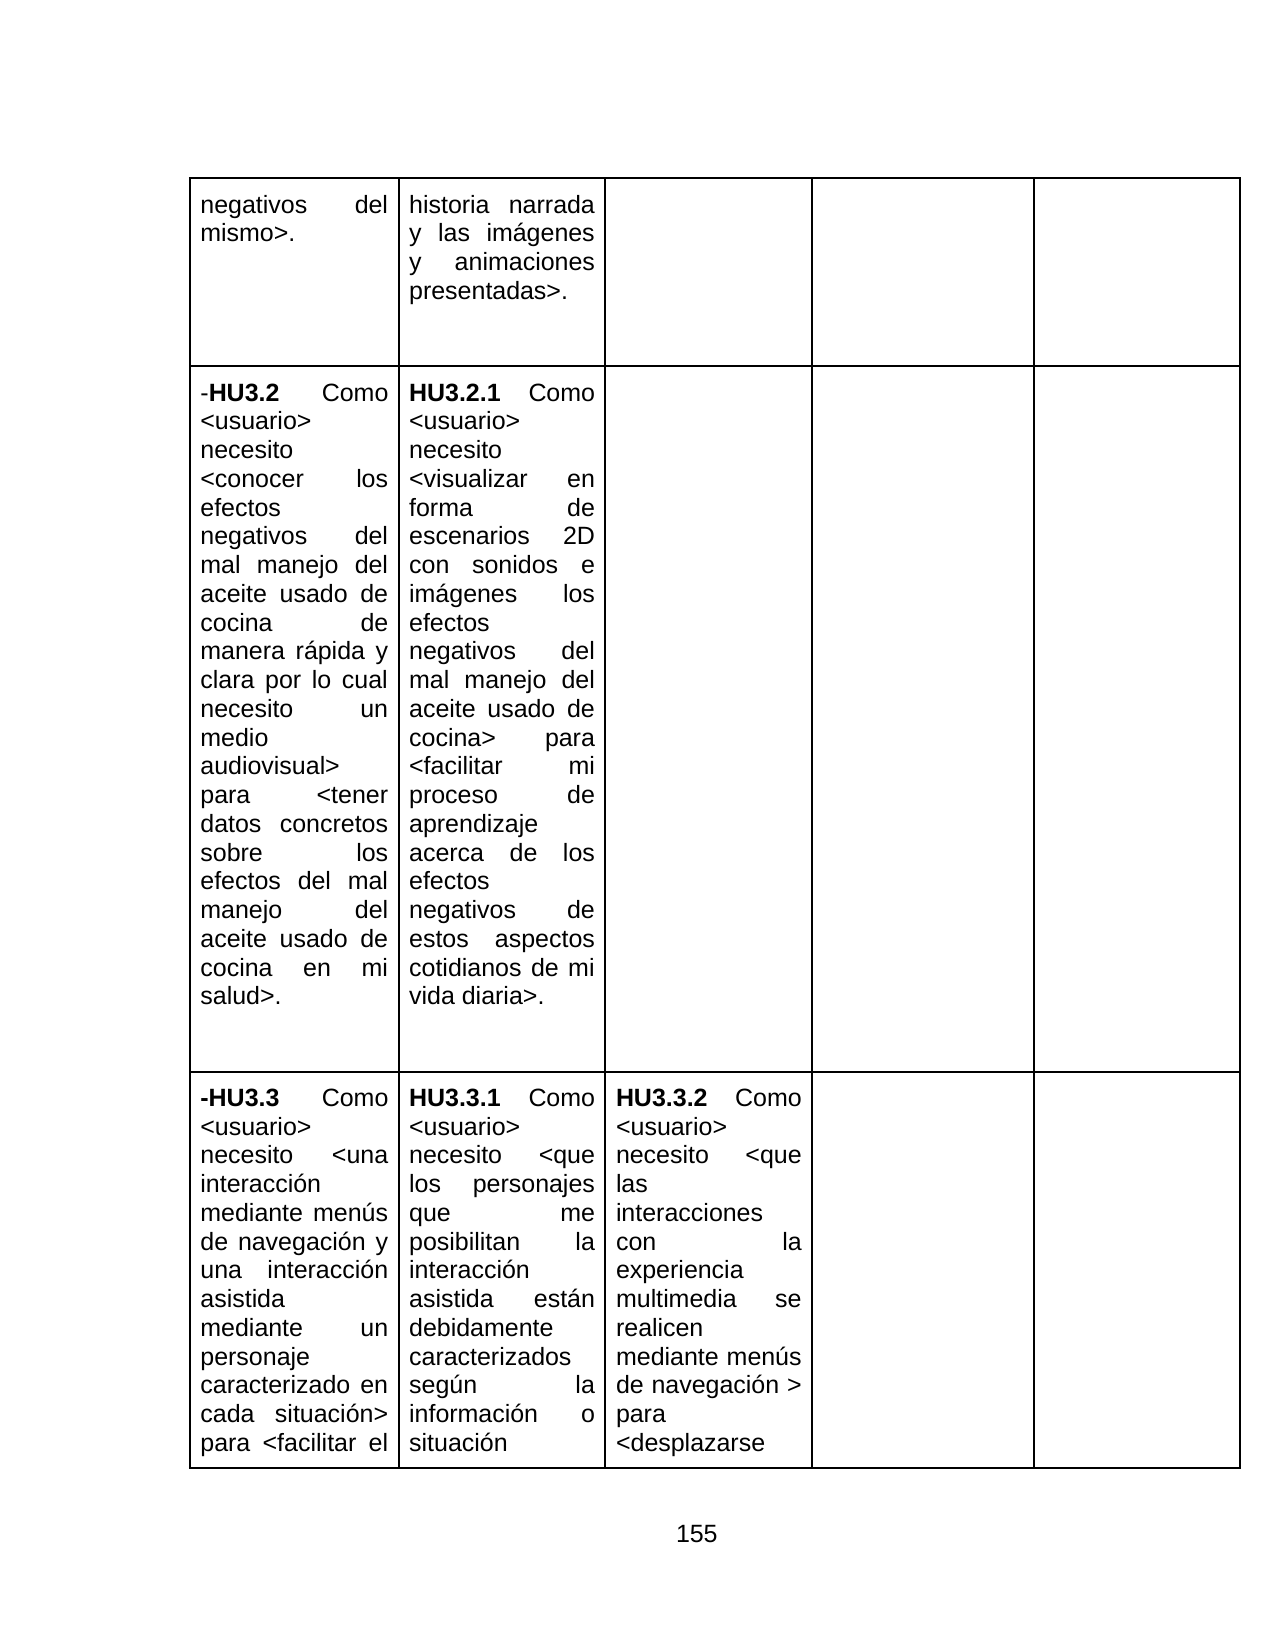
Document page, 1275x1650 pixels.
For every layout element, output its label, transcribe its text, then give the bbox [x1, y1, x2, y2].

table_cell [813, 367, 1033, 1071]
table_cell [191, 1073, 398, 1467]
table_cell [1035, 179, 1239, 365]
table_cell [813, 179, 1033, 365]
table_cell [191, 179, 398, 365]
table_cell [606, 1073, 811, 1467]
table_cell [606, 179, 811, 365]
table_cell [1035, 367, 1239, 1071]
table_cell [606, 367, 811, 1071]
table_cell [400, 179, 604, 365]
table_cell [813, 1073, 1033, 1467]
table_cell HU3.2.1 Como <usuario> necesito <visualizar en forma de escenarios 2D con sonidos e imágenes los efectos negativos del mal manejo del aceite usado de cocina> para <facilitar mi proceso de aprendizaje acerca de los efectos negativos de estos aspectos cotidianos de mi vida diaria>. [400, 367, 604, 1071]
table_cell -HU3.2 Como <usuario> necesito <conocer los efectos negativos del mal manejo del aceite usado de cocina de manera rápida y clara por lo cual necesito un medio audiovisual> para <tener datos concretos sobre los efectos del mal manejo del aceite usado de cocina en mi salud>. [191, 367, 398, 1071]
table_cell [400, 1073, 604, 1467]
table_cell [1035, 1073, 1239, 1467]
